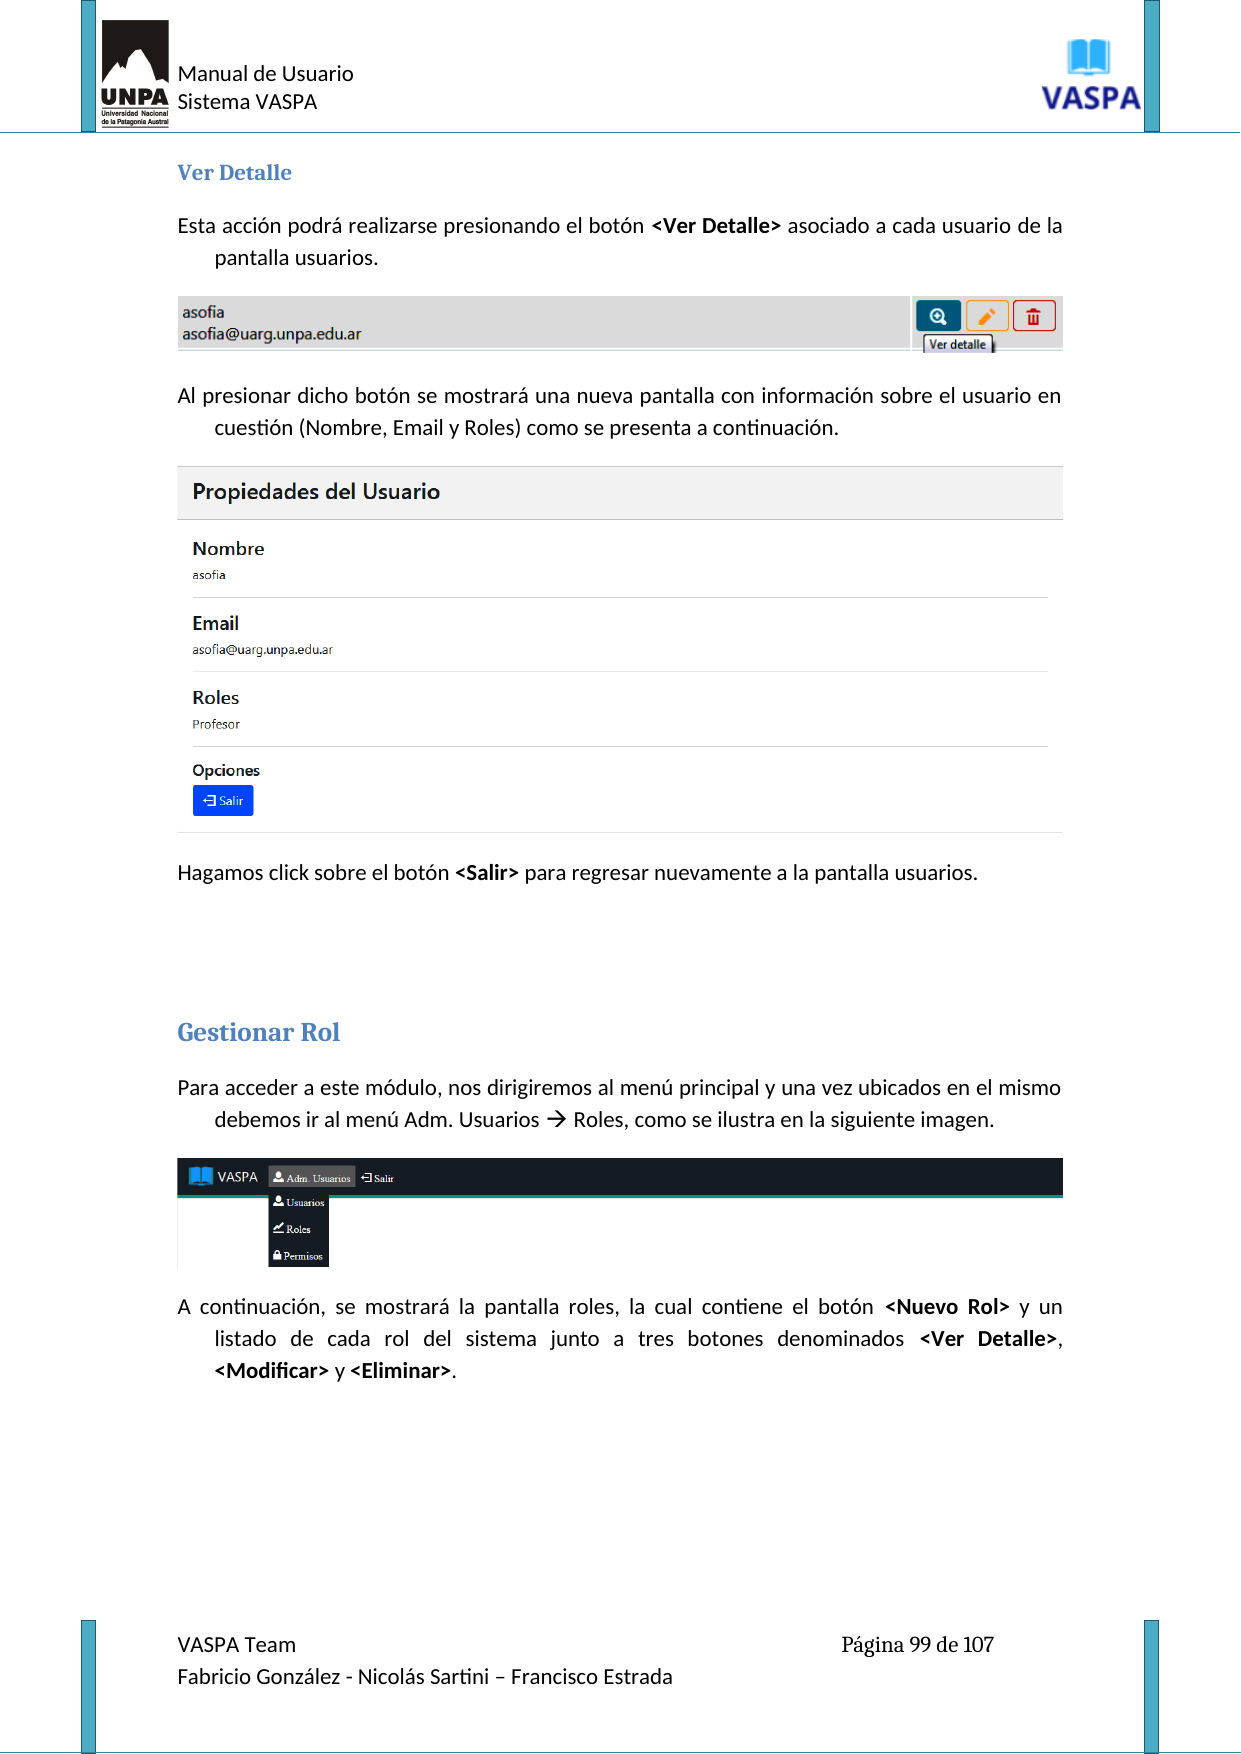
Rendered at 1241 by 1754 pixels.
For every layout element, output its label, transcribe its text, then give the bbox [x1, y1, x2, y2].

picture [177, 296, 1063, 357]
picture [177, 466, 1063, 833]
text Esta acción podrá realizarse presionando el botón <Ver Detalle> asociado a cada usuario de la pantalla usuarios. [177, 211, 1063, 271]
text Hagamos click sobre el botón <Salir> para regresar nuevamente a la pantalla usuarios. [177, 858, 1063, 886]
text Gestionar Rol [177, 1017, 1063, 1048]
text Al presionar dicho botón se mostrará una nueva pantalla con información sobre el usuario en cuestión (Nombre, Email y Roles) como se presenta a continuación. [177, 381, 1063, 441]
picture [100, 18, 170, 129]
text A continuación, se mostrará la pantalla roles, la cual contiene el botón <Nuevo Rol> y un listado de cada rol del sistema junto a tres botones denominados <Ver Detalle>, <Modificar> y <Eliminar>. [177, 1292, 1063, 1385]
picture [1036, 19, 1146, 129]
text Para acceder a este módulo, nos dirigiremos al menú principal y una vez ubicados en el mismo debemos ir al menú Adm. Usuarios Roles, como se ilustra en la siguiente imagen. [177, 1073, 1063, 1134]
text Ver Detalle [177, 160, 1063, 186]
picture [177, 1158, 1063, 1268]
